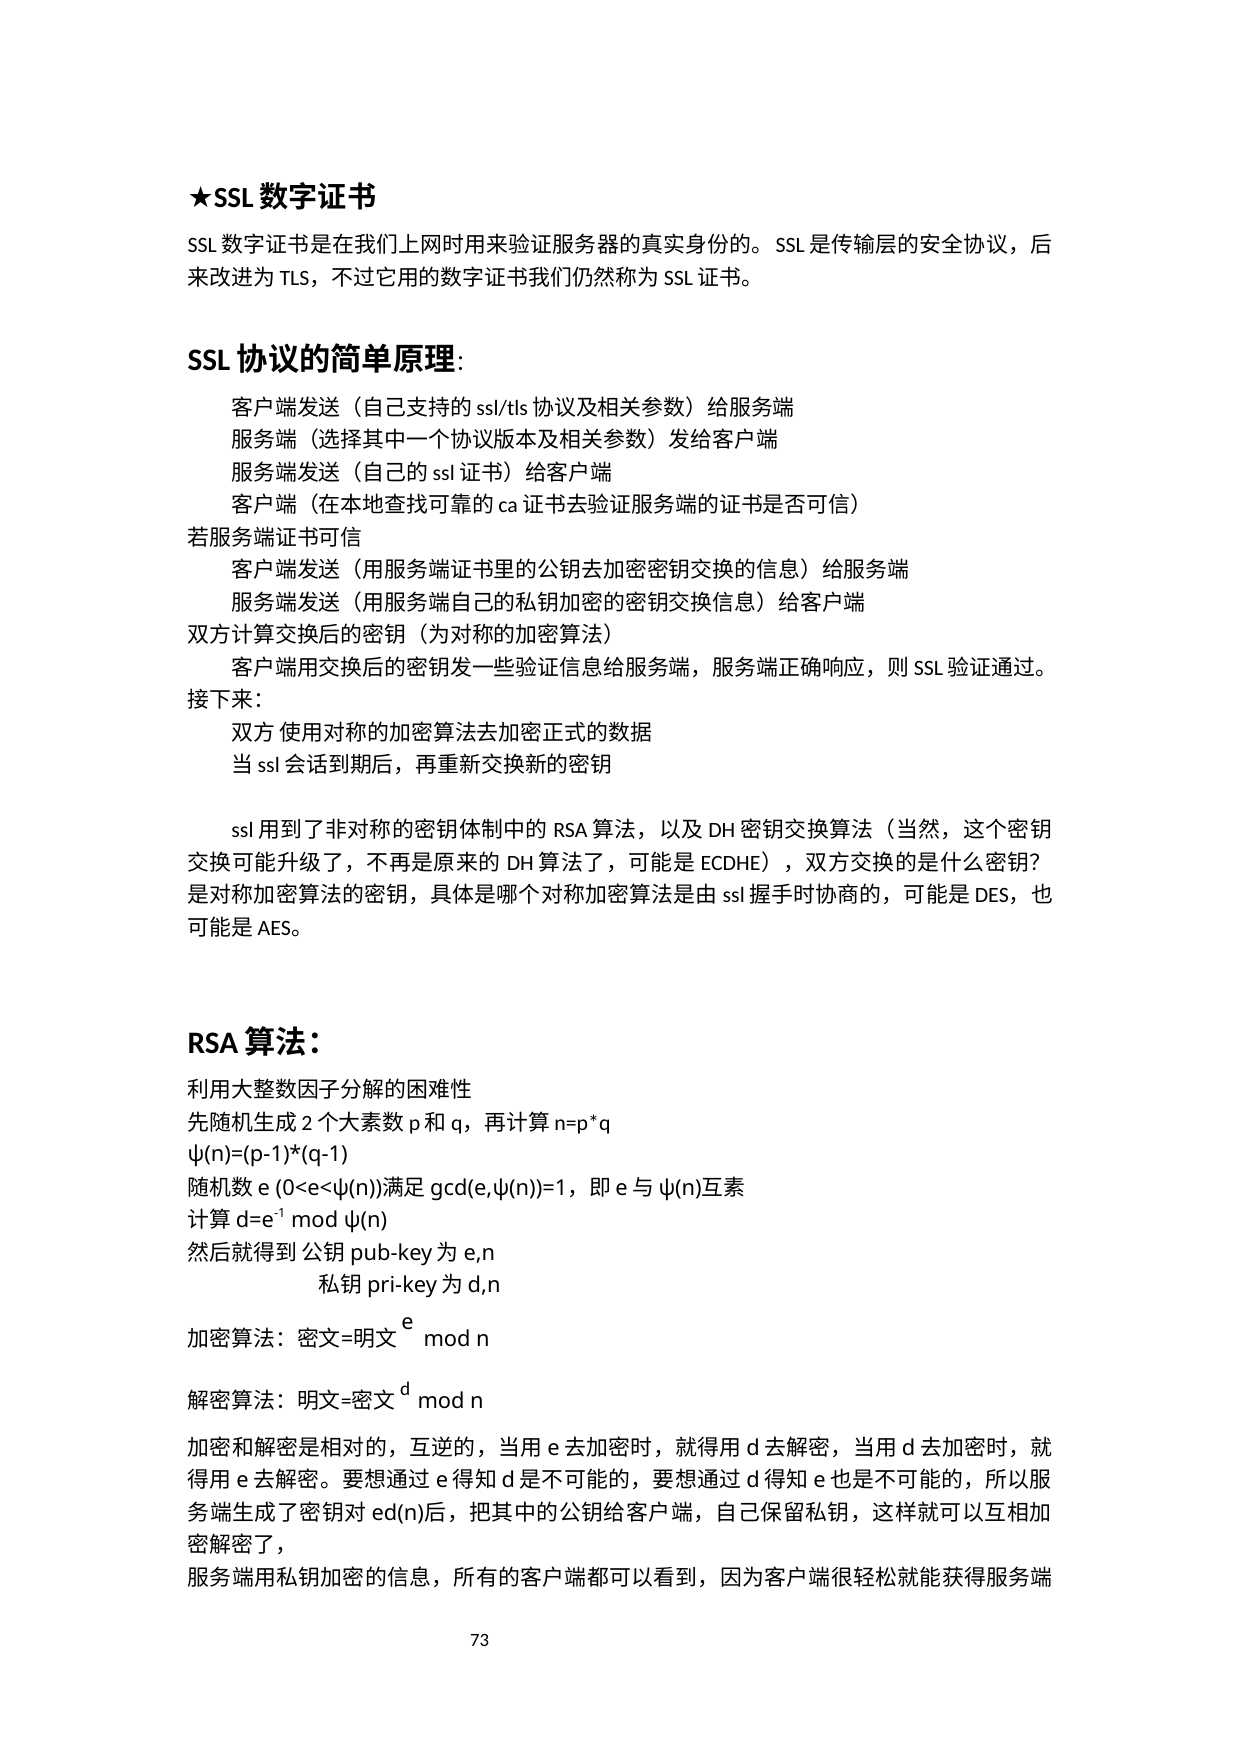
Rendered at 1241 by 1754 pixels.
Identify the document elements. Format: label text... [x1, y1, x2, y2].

text 客户端用交换后的密钥发一些验证信息给服务端，服务端正确响应，则SSL验证通过。 [187, 649, 1053, 682]
text 解密算法：明文=密文d mod n [187, 1364, 1053, 1429]
text 双方 使用对称的加密算法去加密正式的数据 [187, 714, 1053, 747]
text 利用大整数因子分解的困难性 [187, 1072, 1053, 1104]
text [187, 1559, 1053, 1592]
text 计算d=e-1 mod ψ(n) [187, 1202, 1053, 1234]
text 客户端发送（用服务端证书里的公钥去加密密钥交换的信息）给服务端 [187, 552, 1053, 584]
text 双方计算交换后的密钥（为对称的加密算法） [187, 617, 1053, 649]
text 加密算法：密文=明文e mod n [187, 1299, 1053, 1364]
text SSL协议的简单原理： [187, 324, 1053, 389]
text ψ(n)=(p-1)*(q-1) [187, 1137, 1053, 1169]
text SSL数字证书是在我们上网时用来验证服务器的真实身份的。SSL是传输层的安全协议，后来改进为TLS，不过它用的数字证书我们仍然称为SSL证书。 [187, 227, 1053, 292]
text 当ssl会话到期后，再重新交换新的密钥 [187, 747, 1053, 779]
text 加密和解密是相对的，互逆的，当用e去加密时，就得用d去解密，当用d去加密时，就得用e去解密。要想通过e得知d是不可能的，要想通过d得知e也是不可能的，所以服务端生成了密钥对ed(n)后，把其中的公钥给客户端，自己保留私钥，这样就可以互相加密解密了， [187, 1429, 1053, 1559]
text 接下来： [187, 682, 1053, 714]
text RSA算法： [187, 1007, 1053, 1072]
text 先随机生成2个大素数p和q，再计算n=p*q [187, 1104, 1053, 1137]
text ssl用到了非对称的密钥体制中的RSA算法，以及DH密钥交换算法（当然，这个密钥交换可能升级了，不再是原来的DH算法了，可能是ECDHE），双方交换的是什么密钥？是对称加密算法的密钥，具体是哪个对称加密算法是由ssl握手时协商的，可能是DES，也可能是AES。 [187, 812, 1053, 942]
text ★SSL数字证书 [187, 162, 1053, 227]
text 若服务端证书可信 [187, 519, 1053, 552]
text 服务端发送（自己的ssl证书）给客户端 [187, 454, 1053, 487]
text 客户端发送（自己支持的ssl/tls协议及相关参数）给服务端 [187, 389, 1053, 422]
text 私钥pri-key为d,n [275, 1267, 1053, 1299]
text 随机数e (0<e<ψ(n))满足gcd(e,ψ(n))=1，即e与ψ(n)互素 [187, 1169, 1053, 1202]
text 服务端（选择其中一个协议版本及相关参数）发给客户端 [187, 422, 1053, 454]
text 然后就得到 公钥pub-key为 e,n [187, 1234, 1053, 1267]
text 客户端（在本地查找可靠的ca证书去验证服务端的证书是否可信） [187, 487, 1053, 519]
text 服务端发送（用服务端自己的私钥加密的密钥交换信息）给客户端 [187, 584, 1053, 617]
